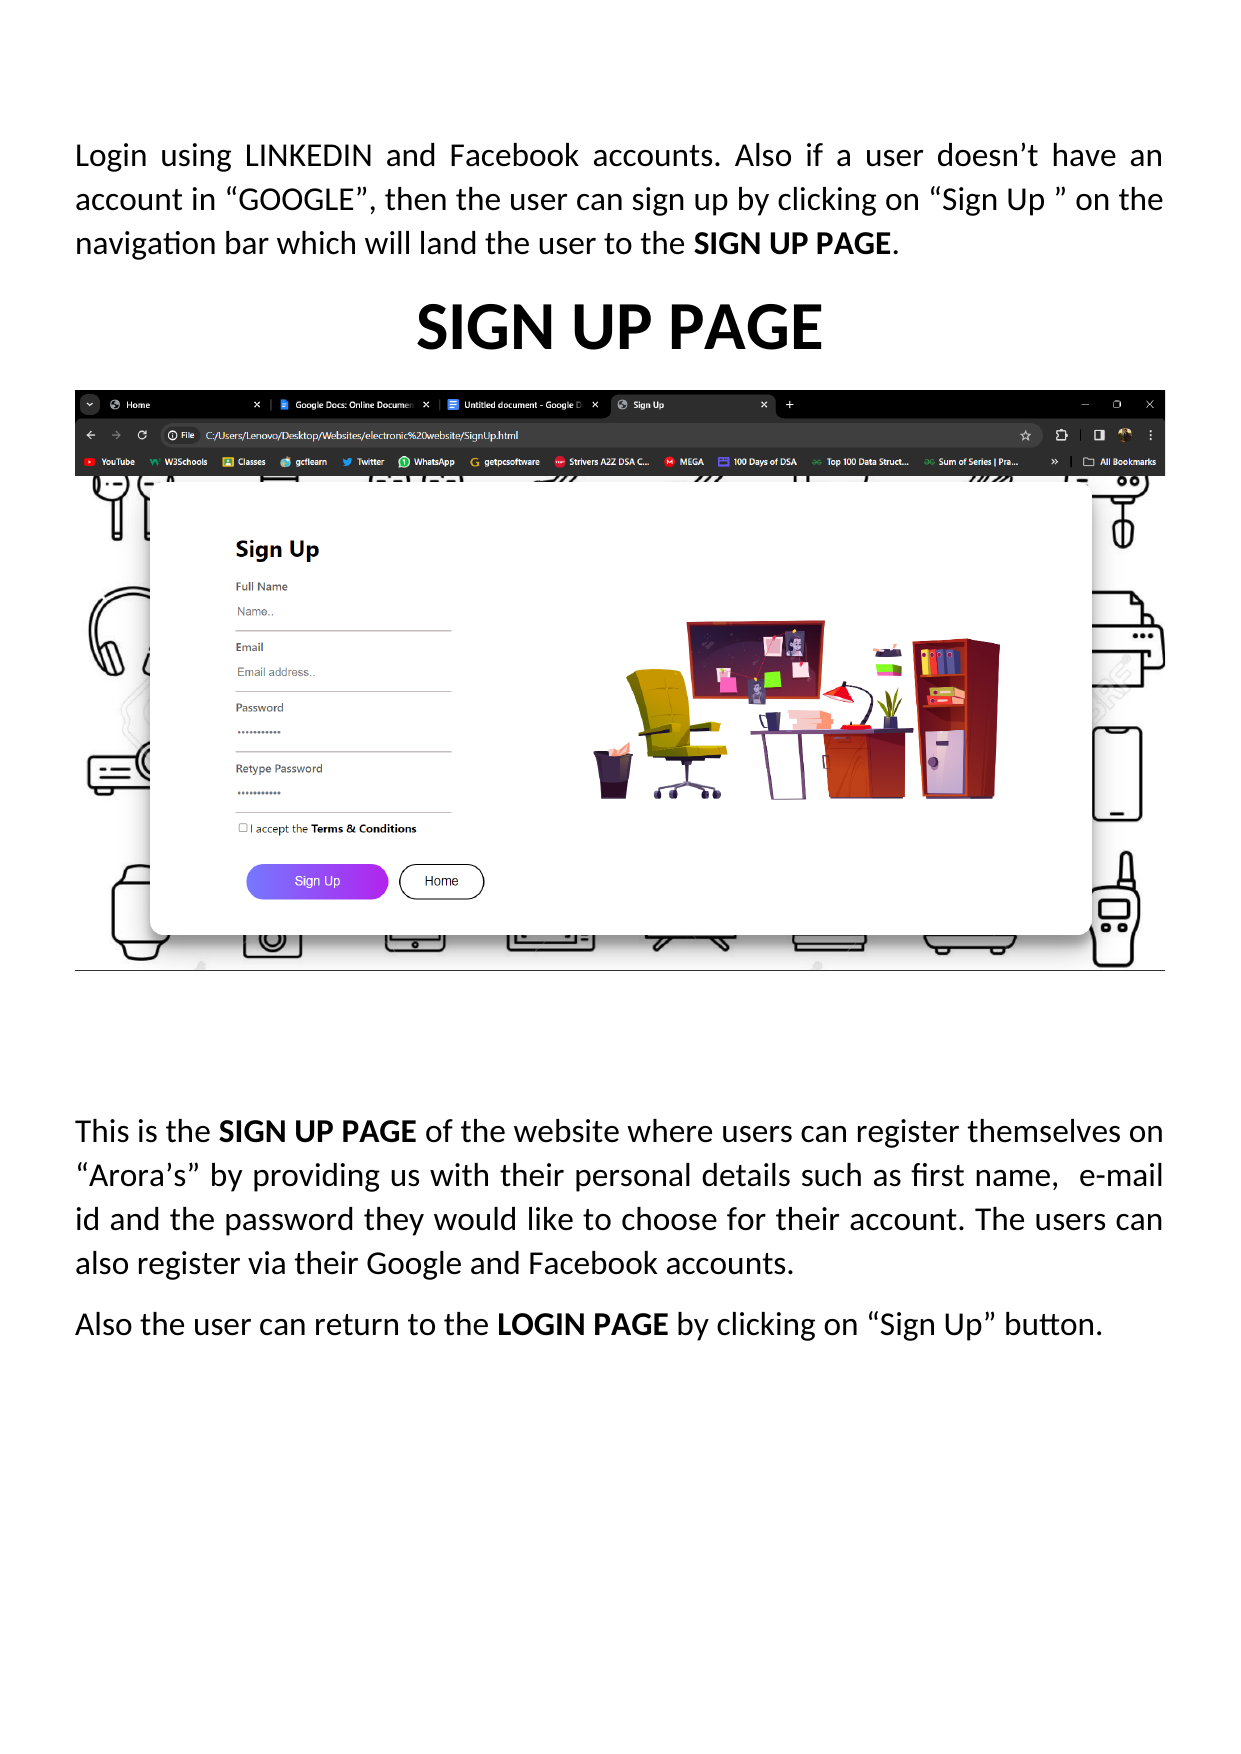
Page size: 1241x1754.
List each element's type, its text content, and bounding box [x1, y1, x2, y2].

text SIGN UP PAGE [75, 283, 1165, 367]
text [75, 134, 1165, 263]
text This is the SIGN UP PAGE of the website where users can register themselves on “Arora’s” by providing us with their personal details such as first name, e-mail id and the password they would like to choose for their account. The users can also register via their Google and Facebook accounts. [75, 1111, 1165, 1283]
picture [75, 390, 1166, 971]
text Also the user can return to the LOGIN PAGE by clicking on “Sign Up” button. [75, 1303, 1165, 1344]
